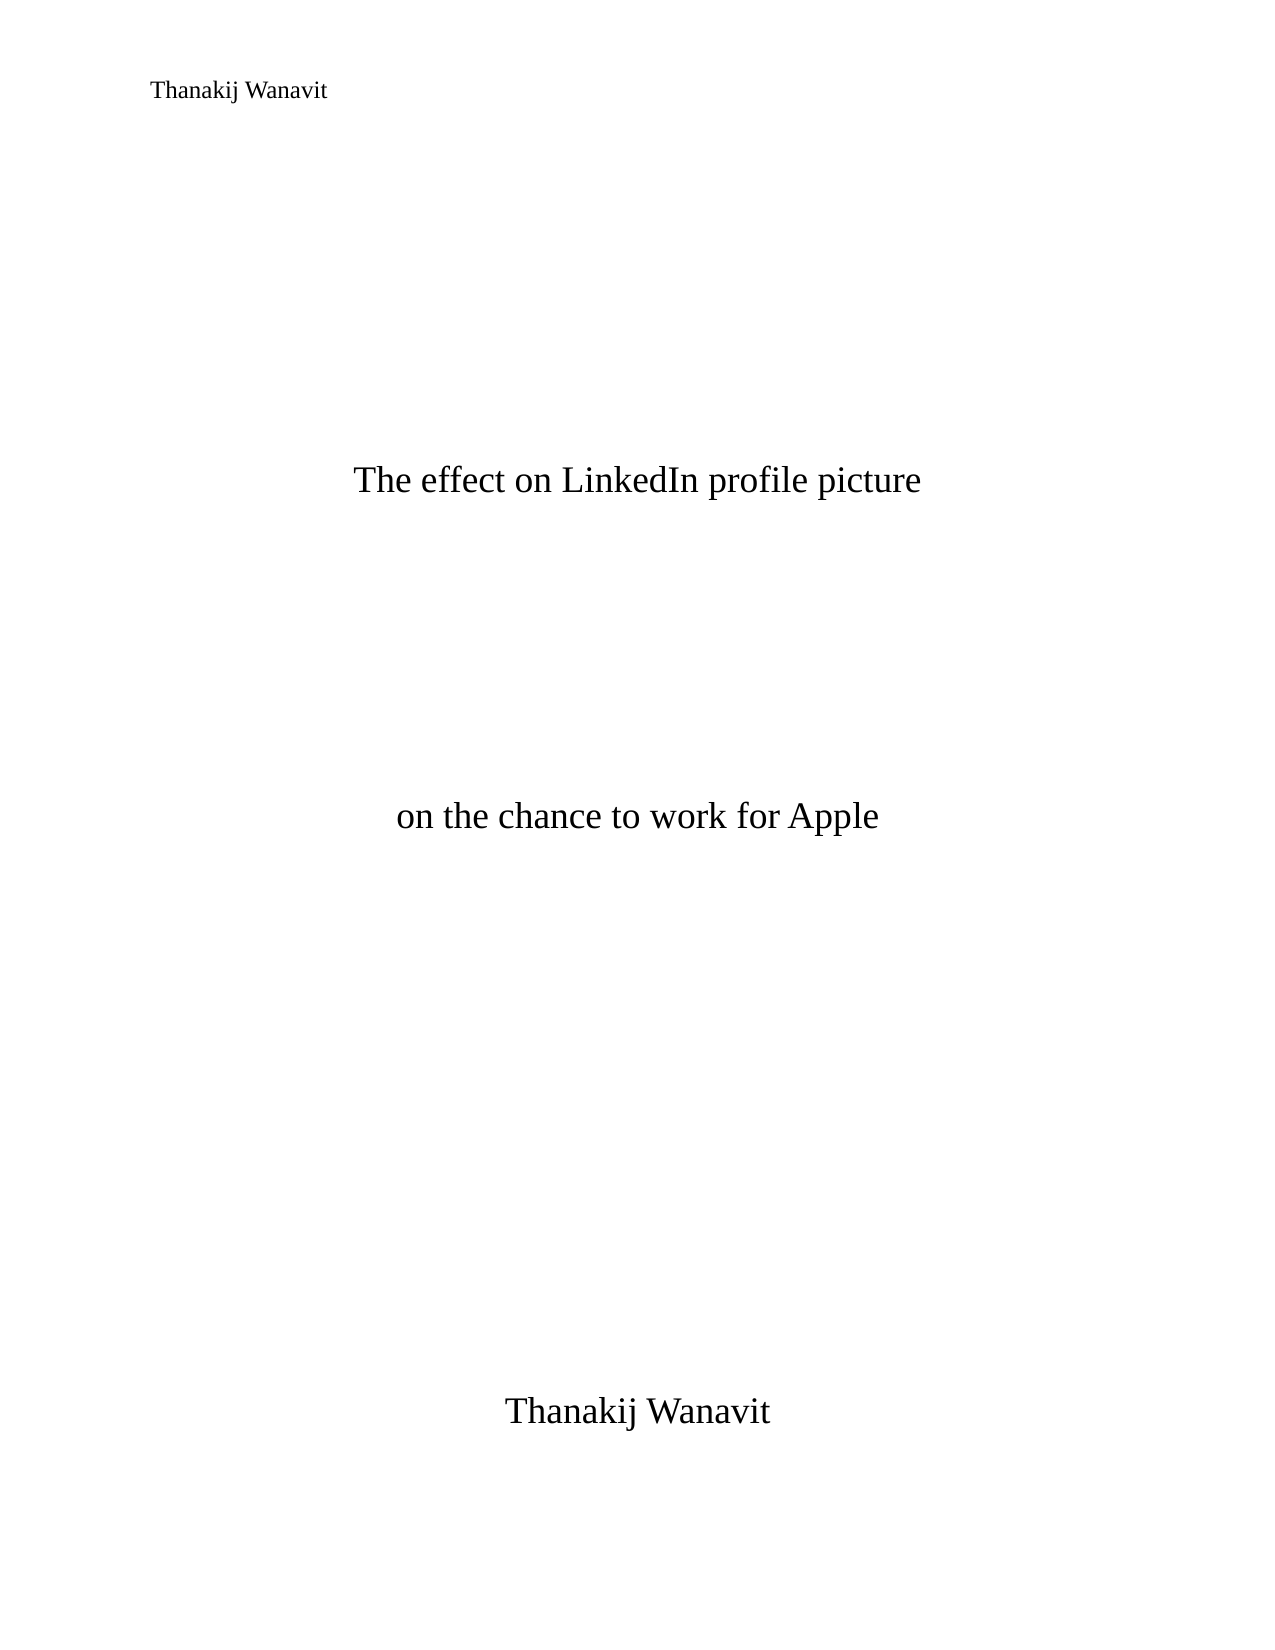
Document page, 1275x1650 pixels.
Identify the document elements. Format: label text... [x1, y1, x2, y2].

title on the chance to work for Apple [150, 794, 1125, 837]
title Thanakij Wanavit [150, 1130, 1125, 1432]
title The effect on LinkedIn profile picture [150, 457, 1125, 501]
